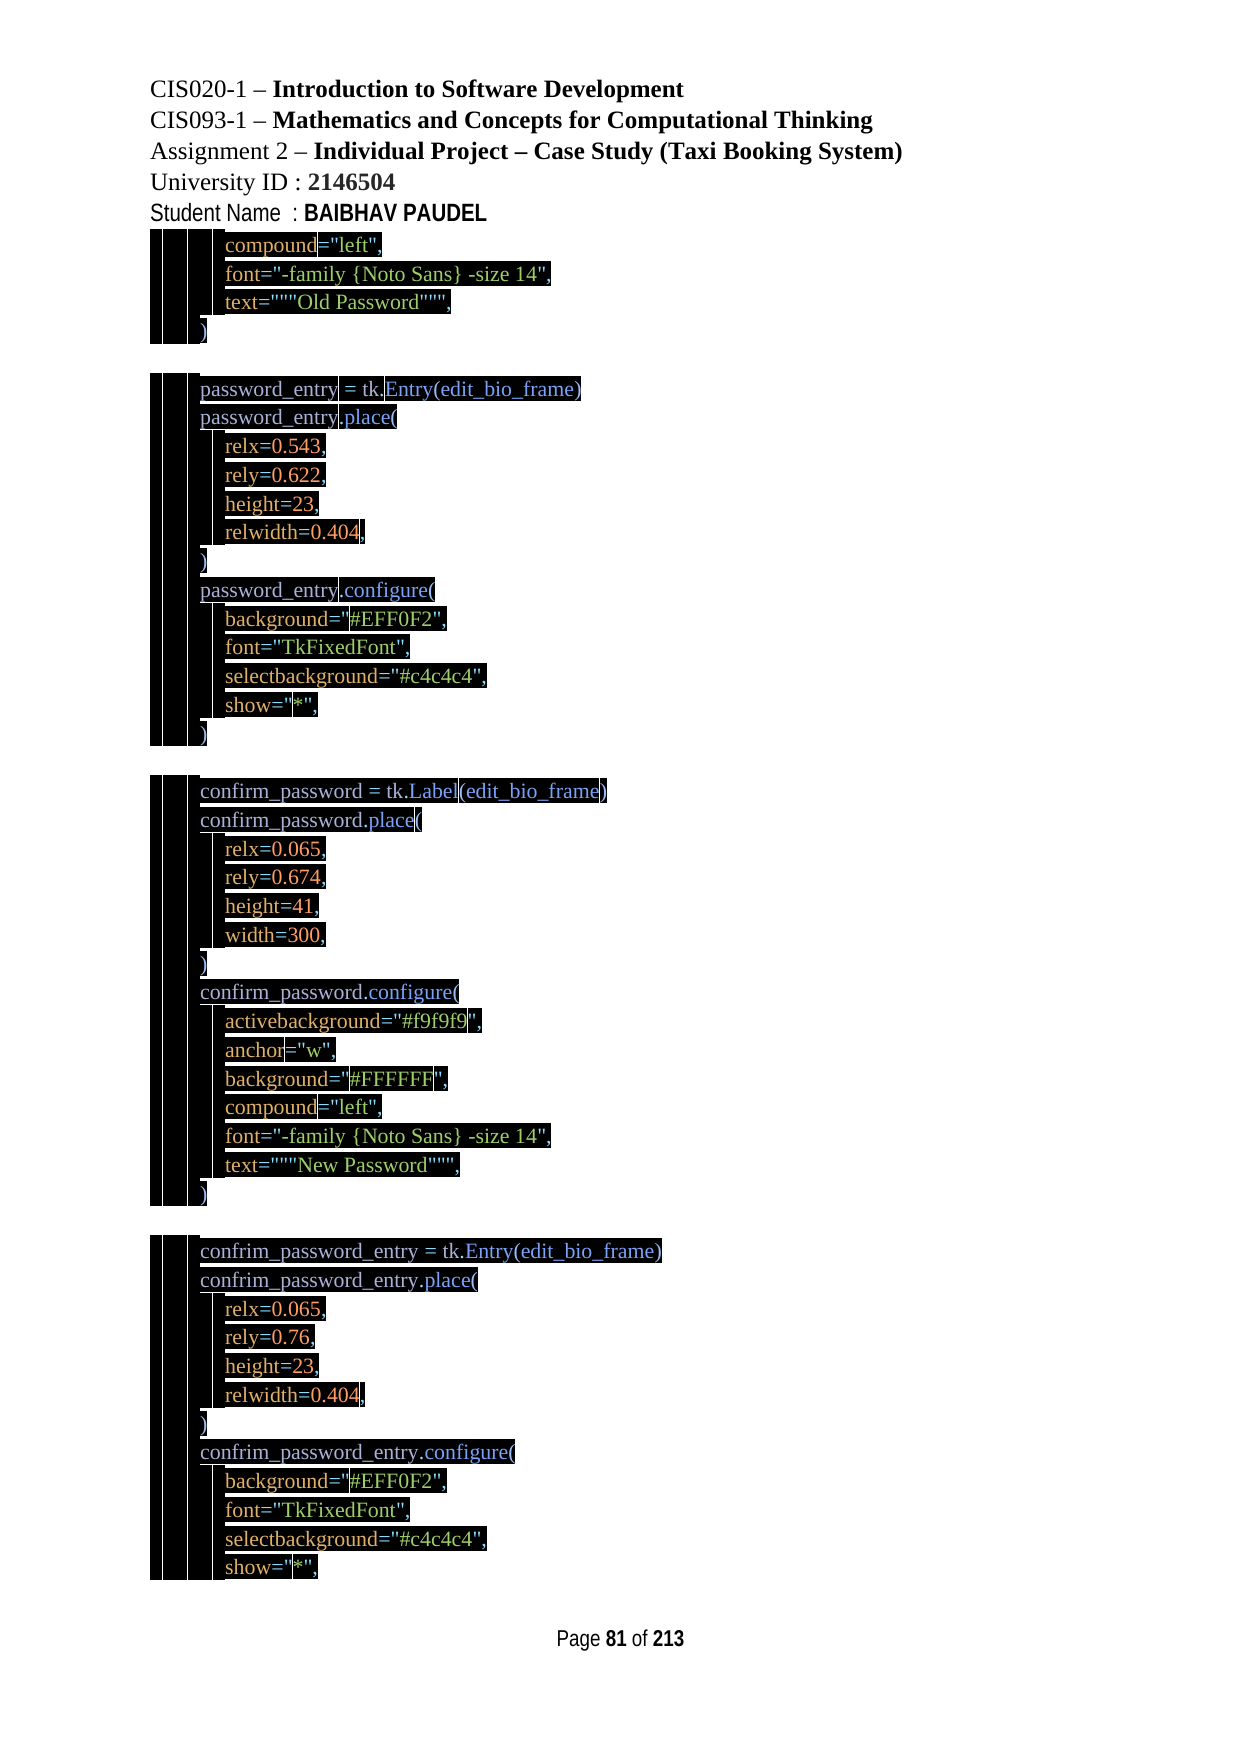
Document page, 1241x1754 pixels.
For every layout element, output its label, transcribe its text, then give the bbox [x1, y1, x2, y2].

text width=300, [225, 919, 1090, 948]
text text="""New Password""", [225, 1149, 1090, 1178]
text ) [200, 1408, 1090, 1436]
text confrim_password_entry.place( [200, 1264, 1090, 1293]
text show="*", [225, 1551, 1090, 1580]
text background="#EFF0F2", [225, 1465, 1090, 1494]
text selectbackground="#c4c4c4", [225, 1523, 1090, 1551]
text confirm_password.place( [200, 804, 1090, 833]
text height=41, [225, 890, 1090, 919]
text password_entry = tk.Entry(edit_bio_frame) [200, 373, 1090, 401]
text ) [200, 1178, 1090, 1206]
text ) [200, 718, 1090, 746]
text confrim_password_entry.configure( [200, 1436, 1090, 1465]
text background="#EFF0F2", [225, 603, 1090, 631]
text password_entry.place( [200, 401, 1090, 430]
text font="-family {Noto Sans} -size 14", [225, 1120, 1090, 1149]
text confirm_password.configure( [200, 976, 1090, 1005]
text font="TkFixedFont", [225, 1494, 1090, 1523]
text compound="left", [225, 229, 1090, 258]
text relx=0.065, [225, 1293, 1090, 1321]
text ) [200, 315, 1090, 344]
text relwidth=0.404, [225, 516, 1090, 545]
text compound="left", [225, 1091, 1090, 1120]
text text="""Old Password""", [225, 286, 1090, 315]
text relx=0.543, [225, 430, 1090, 459]
text password_entry.configure( [200, 574, 1090, 603]
text activebackground="#f9f9f9", [225, 1005, 1090, 1034]
text ) [200, 948, 1090, 976]
text confrim_password_entry = tk.Entry(edit_bio_frame) [200, 1235, 1090, 1264]
text background="#FFFFFF", [225, 1063, 1090, 1091]
text ) [200, 545, 1090, 574]
text relx=0.065, [225, 833, 1090, 861]
text show="*", [225, 689, 1090, 718]
text rely=0.622, [225, 459, 1090, 488]
text rely=0.674, [225, 861, 1090, 890]
text font="-family {Noto Sans} -size 14", [225, 258, 1090, 286]
text confirm_password = tk.Label(edit_bio_frame) [200, 775, 1090, 804]
text font="TkFixedFont", [225, 631, 1090, 660]
text rely=0.76, [225, 1321, 1090, 1350]
text selectbackground="#c4c4c4", [225, 660, 1090, 689]
text anchor="w", [225, 1034, 1090, 1063]
text relwidth=0.404, [225, 1379, 1090, 1408]
text height=23, [225, 488, 1090, 516]
text height=23, [225, 1350, 1090, 1379]
